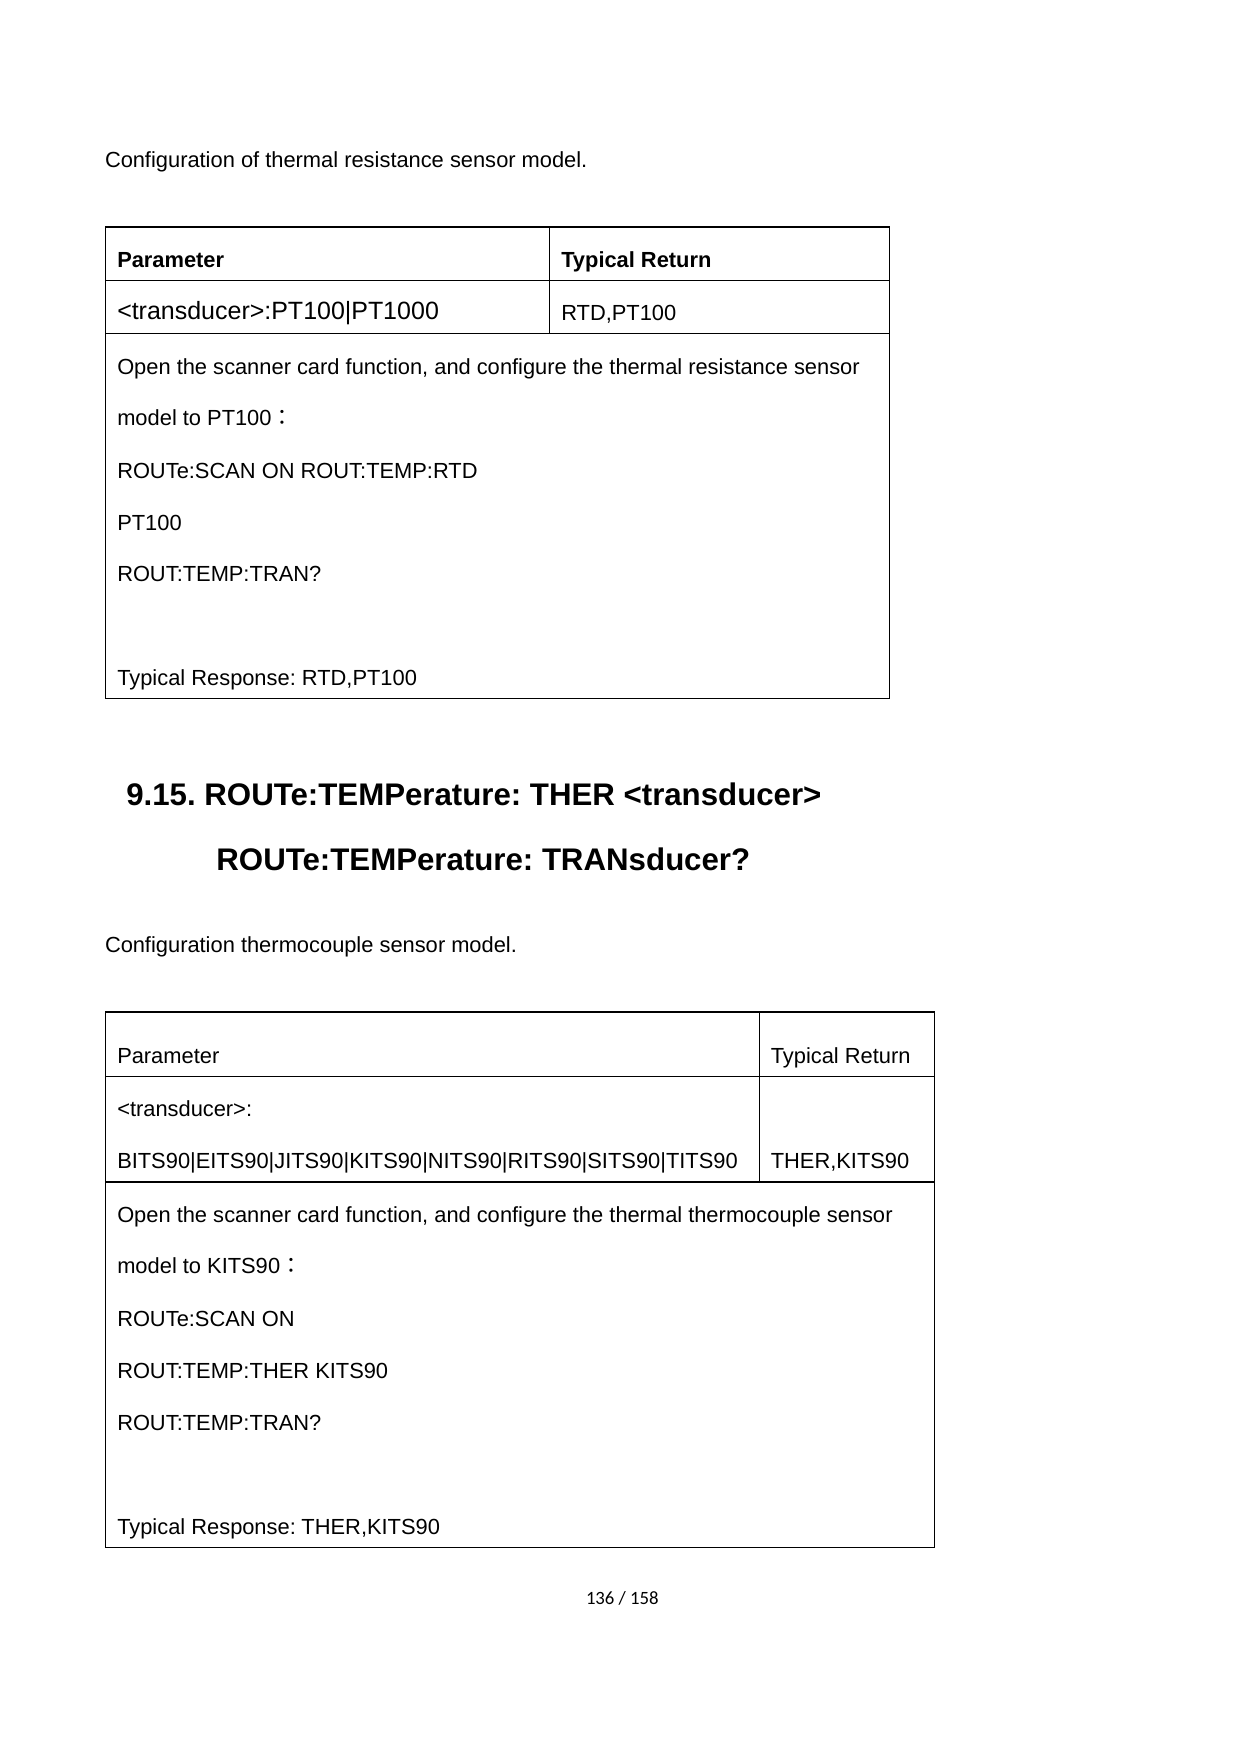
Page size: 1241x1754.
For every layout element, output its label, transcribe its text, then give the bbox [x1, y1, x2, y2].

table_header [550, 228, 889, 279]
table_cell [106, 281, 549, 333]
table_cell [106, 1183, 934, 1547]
text Configuration of thermal resistance sensor model. [105, 147, 1139, 172]
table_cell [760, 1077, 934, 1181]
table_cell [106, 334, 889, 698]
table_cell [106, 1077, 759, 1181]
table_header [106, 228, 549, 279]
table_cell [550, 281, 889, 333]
text 9.15. ROUTe:TEMPerature: THER <transducer> ROUTe:TEMPerature: TRANsducer? [126, 776, 949, 877]
text Configuration thermocouple sensor model. [105, 932, 1139, 957]
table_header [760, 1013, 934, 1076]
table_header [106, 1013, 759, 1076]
